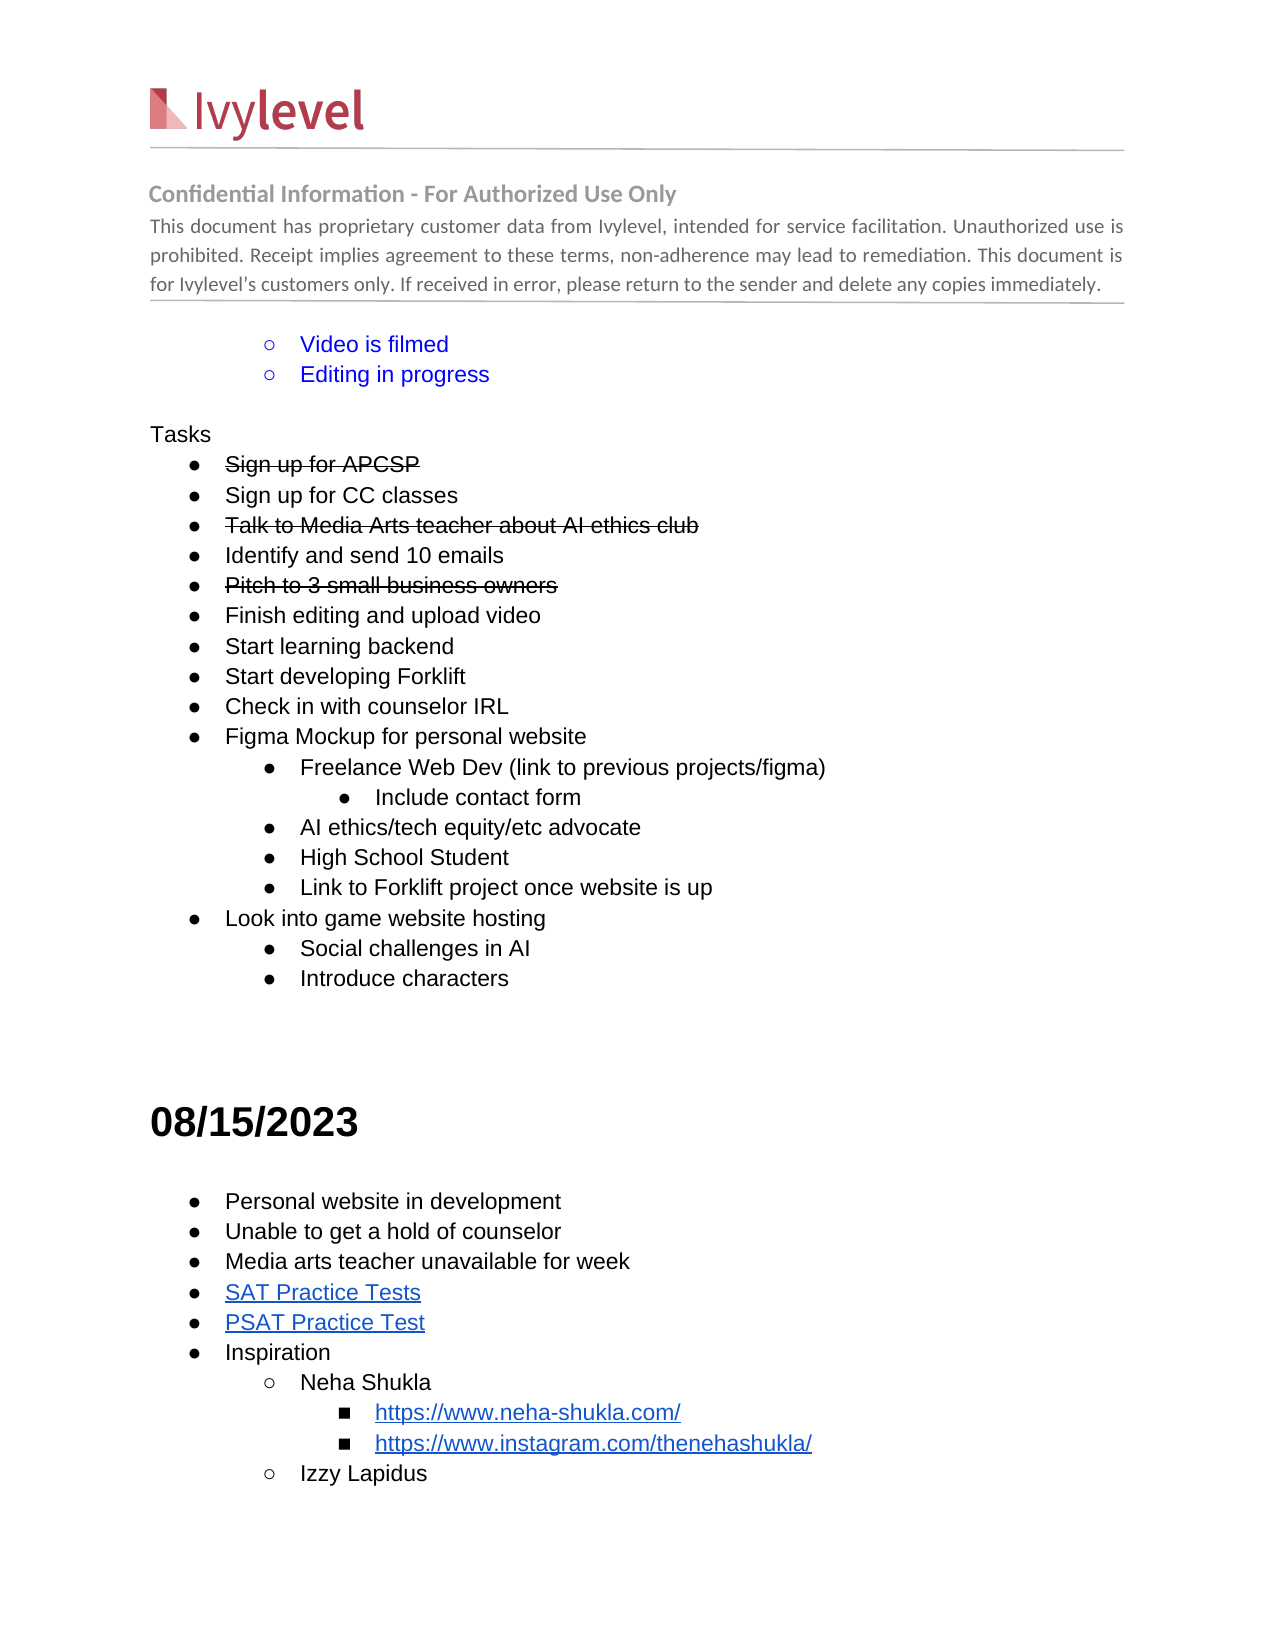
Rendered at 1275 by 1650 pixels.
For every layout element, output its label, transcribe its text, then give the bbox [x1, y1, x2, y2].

list Video is filmed [262, 331, 1125, 357]
list Sign up for APCSP [187, 451, 1125, 478]
list Sign up for CC classes [187, 482, 1125, 508]
list Editing in progress [262, 361, 1125, 387]
text Tasks [150, 421, 1125, 447]
picture [150, 75, 365, 144]
list AI ethics/tech equity/etc advocate [262, 814, 1125, 840]
list Izzy Lapidus [262, 1460, 1125, 1486]
list Media arts teacher unavailable for week [187, 1248, 1125, 1274]
list Freelance Web Dev (link to previous projects/figma) [262, 753, 1125, 780]
list Look into game website hosting [187, 904, 1125, 931]
list https://www.instagram.com/thenehashukla/ [337, 1429, 1125, 1456]
list SAT Practice Tests [187, 1278, 1125, 1305]
list Start learning backend [187, 633, 1125, 659]
list High School Student [262, 844, 1125, 870]
list Finish editing and upload video [187, 602, 1125, 629]
list Check in with counselor IRL [187, 693, 1125, 719]
list Talk to Media Arts teacher about AI ethics club [187, 512, 1125, 538]
subtitle 08/15/2023 [150, 1097, 1125, 1145]
list https://www.neha-shukla.com/ [337, 1399, 1125, 1426]
list Neha Shukla [262, 1369, 1125, 1395]
list Introduce characters [262, 965, 1125, 991]
list Social challenges in AI [262, 935, 1125, 961]
list Figma Mockup for personal website [187, 723, 1125, 749]
list Pitch to 3 small business owners [187, 572, 1125, 598]
list Unable to get a hold of counselor [187, 1218, 1125, 1244]
list Link to Forklift project once website is up [262, 874, 1125, 901]
list Identify and send 10 emails [187, 542, 1125, 568]
list Start developing Forklift [187, 663, 1125, 689]
list Include contact form [337, 784, 1125, 810]
list Personal website in development [187, 1188, 1125, 1214]
list PSAT Practice Test [187, 1309, 1125, 1335]
list Inspiration [187, 1339, 1125, 1365]
